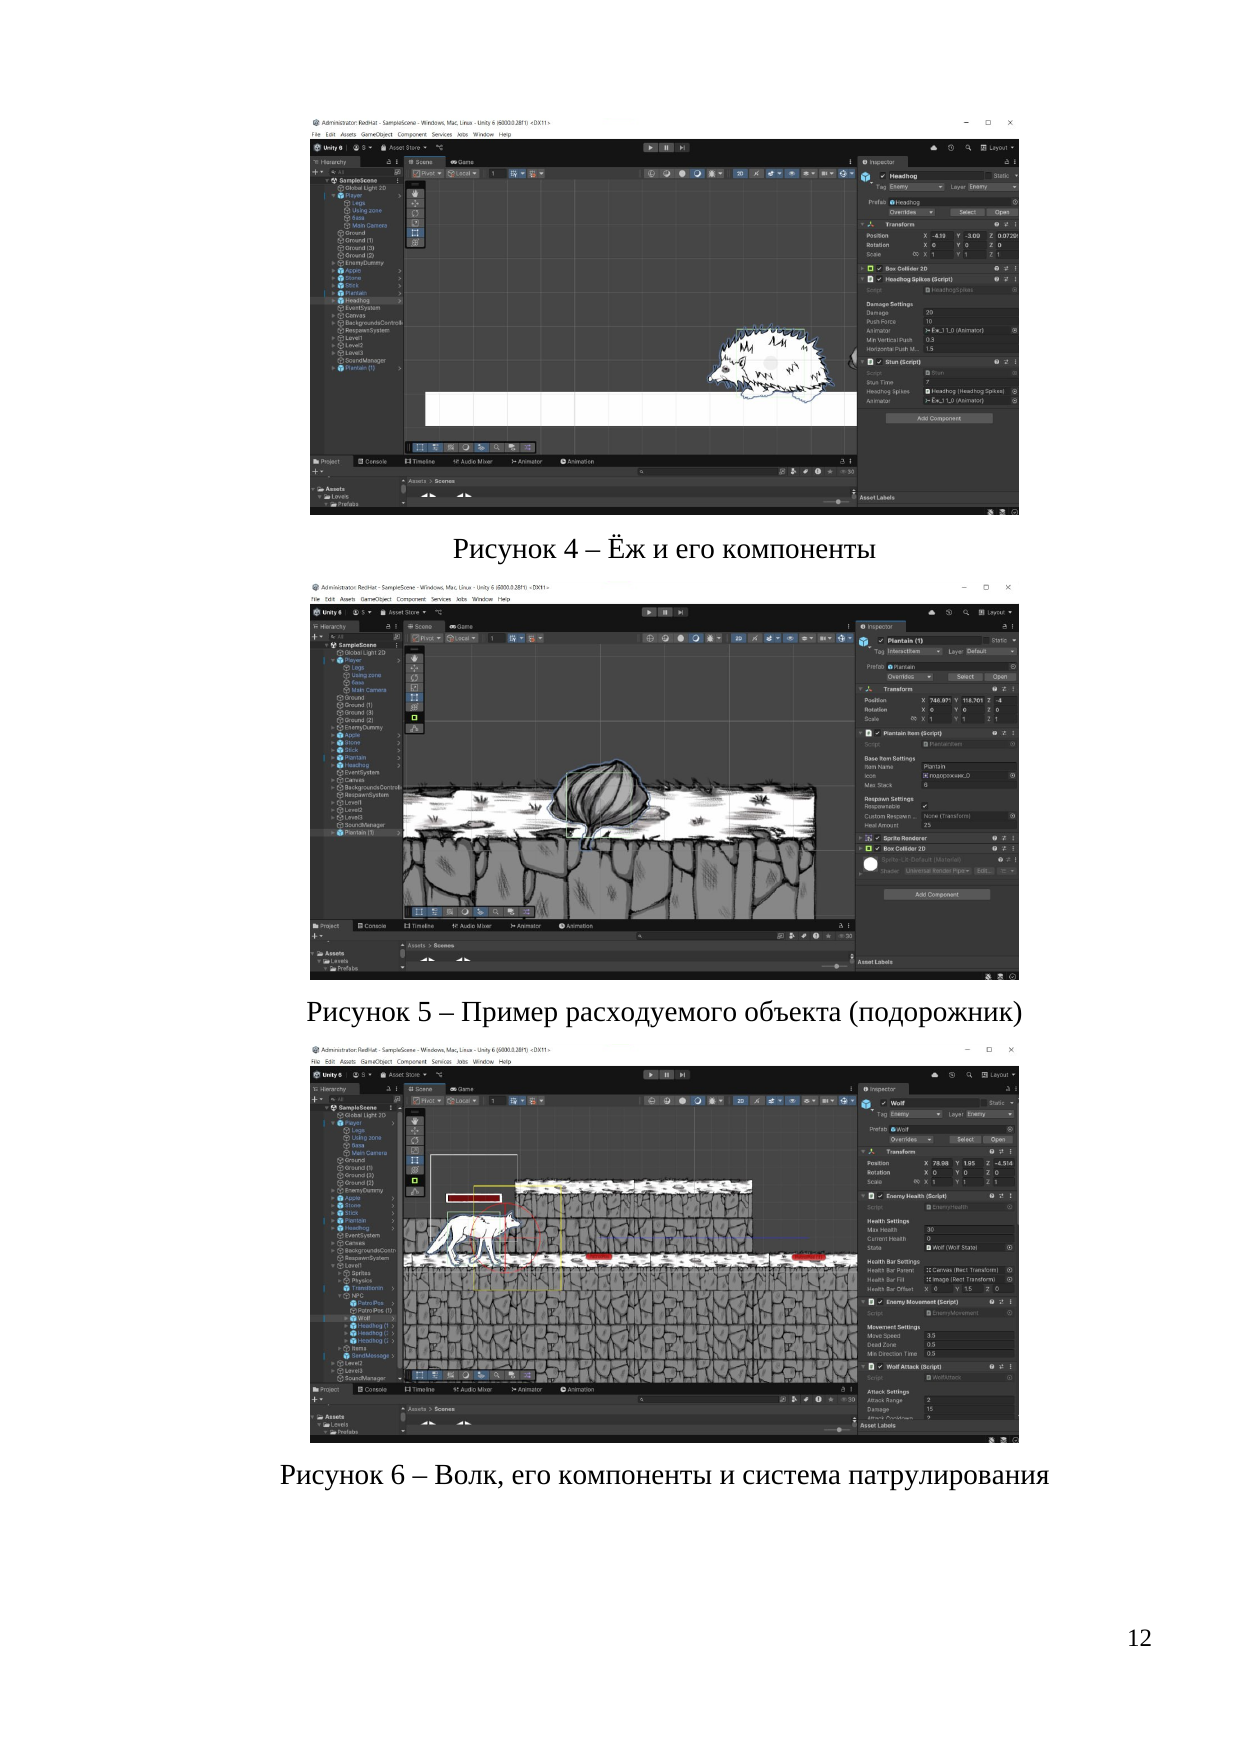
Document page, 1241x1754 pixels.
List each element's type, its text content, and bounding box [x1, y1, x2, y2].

text Рисунок 5 – Пример расходуемого объекта (подорожник) [177, 994, 1152, 1027]
text Рисунок 4 – Ёж и его компоненты [177, 531, 1152, 565]
picture [310, 581, 1019, 980]
picture [310, 118, 1019, 515]
picture [310, 1044, 1019, 1443]
text Рисунок 6 – Волк, его компоненты и система патрулирования [177, 1457, 1152, 1491]
